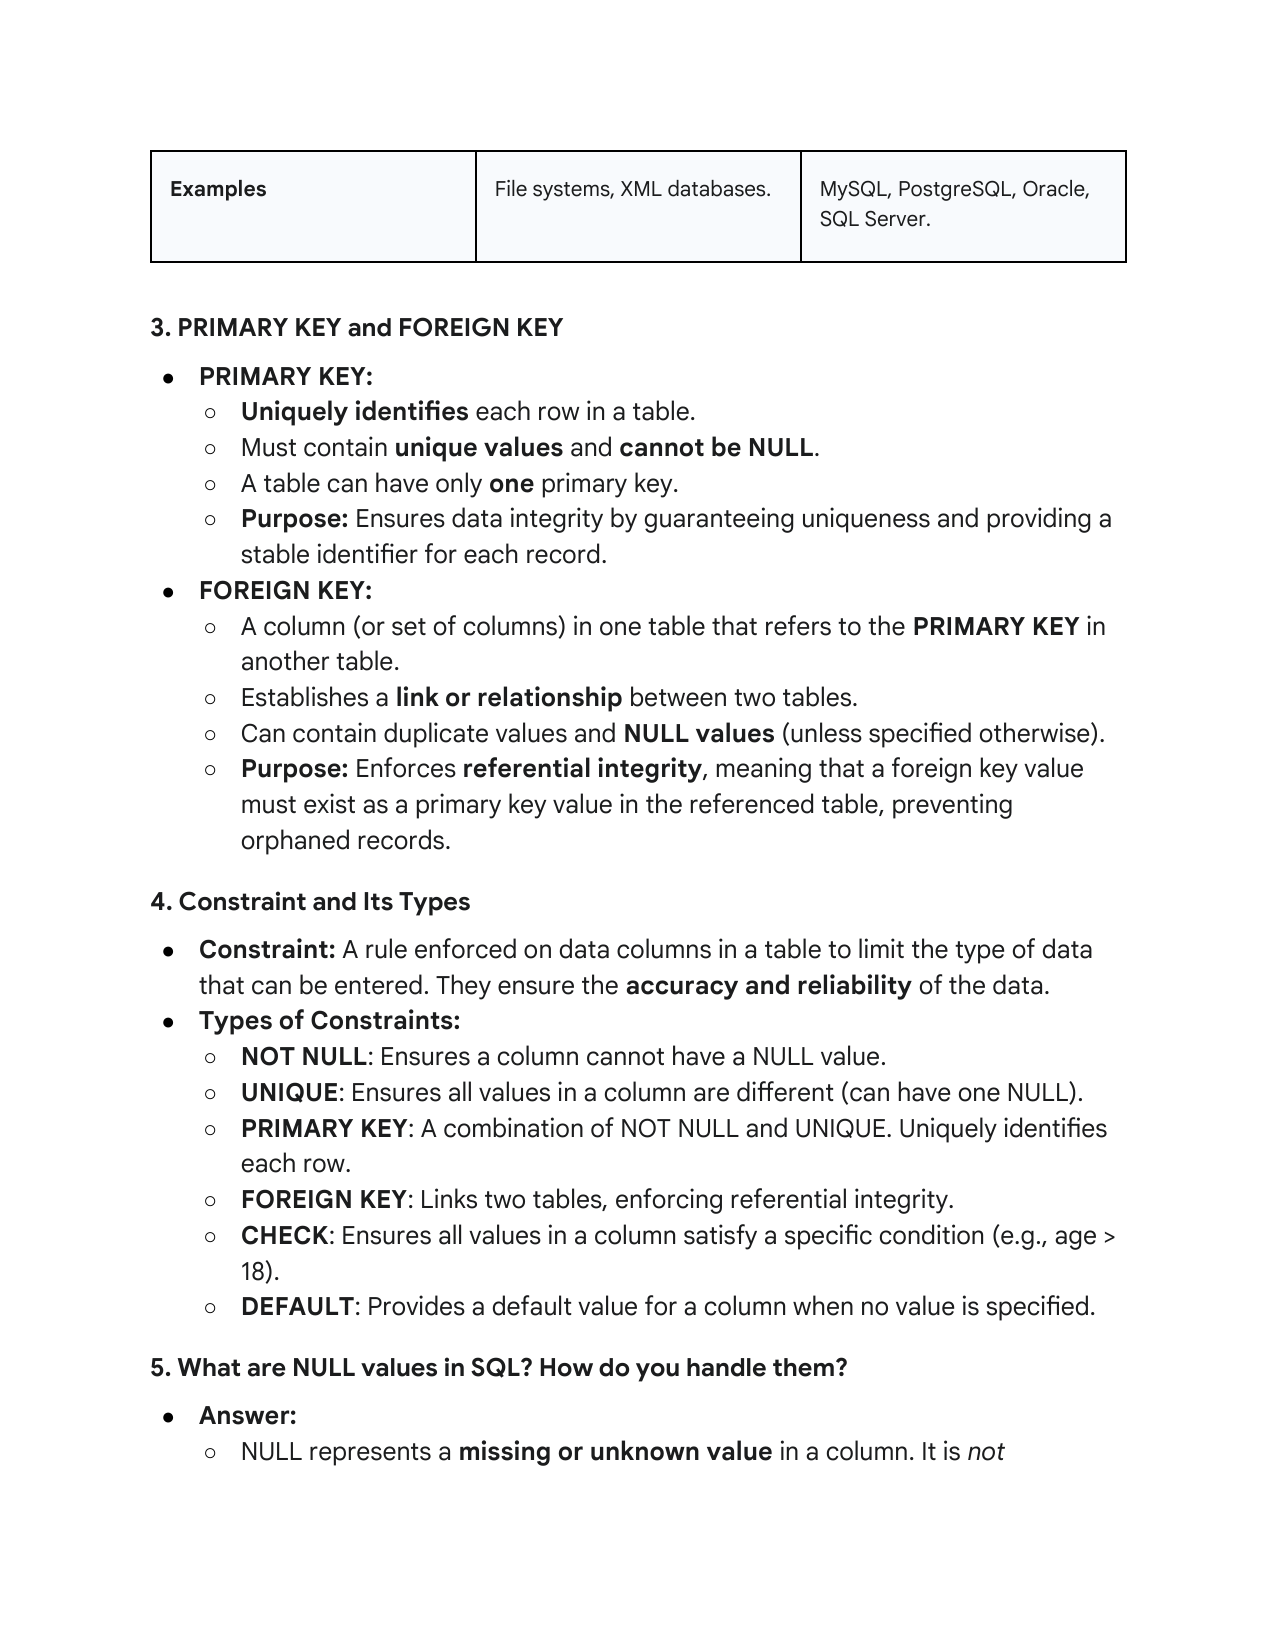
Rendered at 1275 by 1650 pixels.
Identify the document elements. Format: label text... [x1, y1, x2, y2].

list FOREIGN KEY: Links two tables, enforcing referential integrity. [203, 1184, 1125, 1216]
subtitle 4. Constraint and Its Types [150, 886, 1125, 917]
list NOT NULL: Ensures a column cannot have a NULL value. [203, 1041, 1125, 1073]
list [203, 1436, 1125, 1467]
list PRIMARY KEY: A combination of NOT NULL and UNIQUE. Uniquely identifies each row. [203, 1113, 1125, 1180]
table_cell Examples [152, 152, 475, 261]
list Constraint: A rule enforced on data columns in a table to limit the type of data that can be entered. They ensure the accuracy and reliability of the data. [161, 934, 1125, 1001]
subtitle 3. PRIMARY KEY and FOREIGN KEY [150, 312, 1125, 344]
list DEFAULT: Provides a default value for a column when no value is specified. [203, 1291, 1125, 1323]
table_cell MySQL, PostgreSQL, Oracle, SQL Server. [802, 152, 1125, 261]
list Answer: [161, 1400, 1125, 1432]
list Purpose: Ensures data integrity by guaranteeing uniqueness and providing a stable identifier for each record. [203, 504, 1125, 571]
list CHECK: Ensures all values in a column satisfy a specific condition (e.g., age > 18). [203, 1220, 1125, 1287]
subtitle 5. What are NULL values in SQL? How do you handle them? [150, 1352, 1125, 1383]
list UNIQUE: Ensures all values in a column are different (can have one NULL). [203, 1077, 1125, 1108]
list Can contain duplicate values and NULL values (unless specified otherwise). [203, 718, 1125, 749]
list PRIMARY KEY: [161, 361, 1125, 392]
table_cell File systems, XML databases. [477, 152, 800, 261]
list Uniquely identifies each row in a table. [203, 396, 1125, 428]
list A table can have only one primary key. [203, 468, 1125, 499]
list Must contain unique values and cannot be NULL. [203, 432, 1125, 463]
list Types of Constraints: [161, 1006, 1125, 1037]
list Establishes a link or relationship between two tables. [203, 682, 1125, 714]
list A column (or set of columns) in one table that refers to the PRIMARY KEY in another table. [203, 611, 1125, 678]
list Purpose: Enforces referential integrity, meaning that a foreign key value must exist as a primary key value in the referenced table, preventing orphaned records. [203, 754, 1125, 857]
list FOREIGN KEY: [161, 575, 1125, 606]
